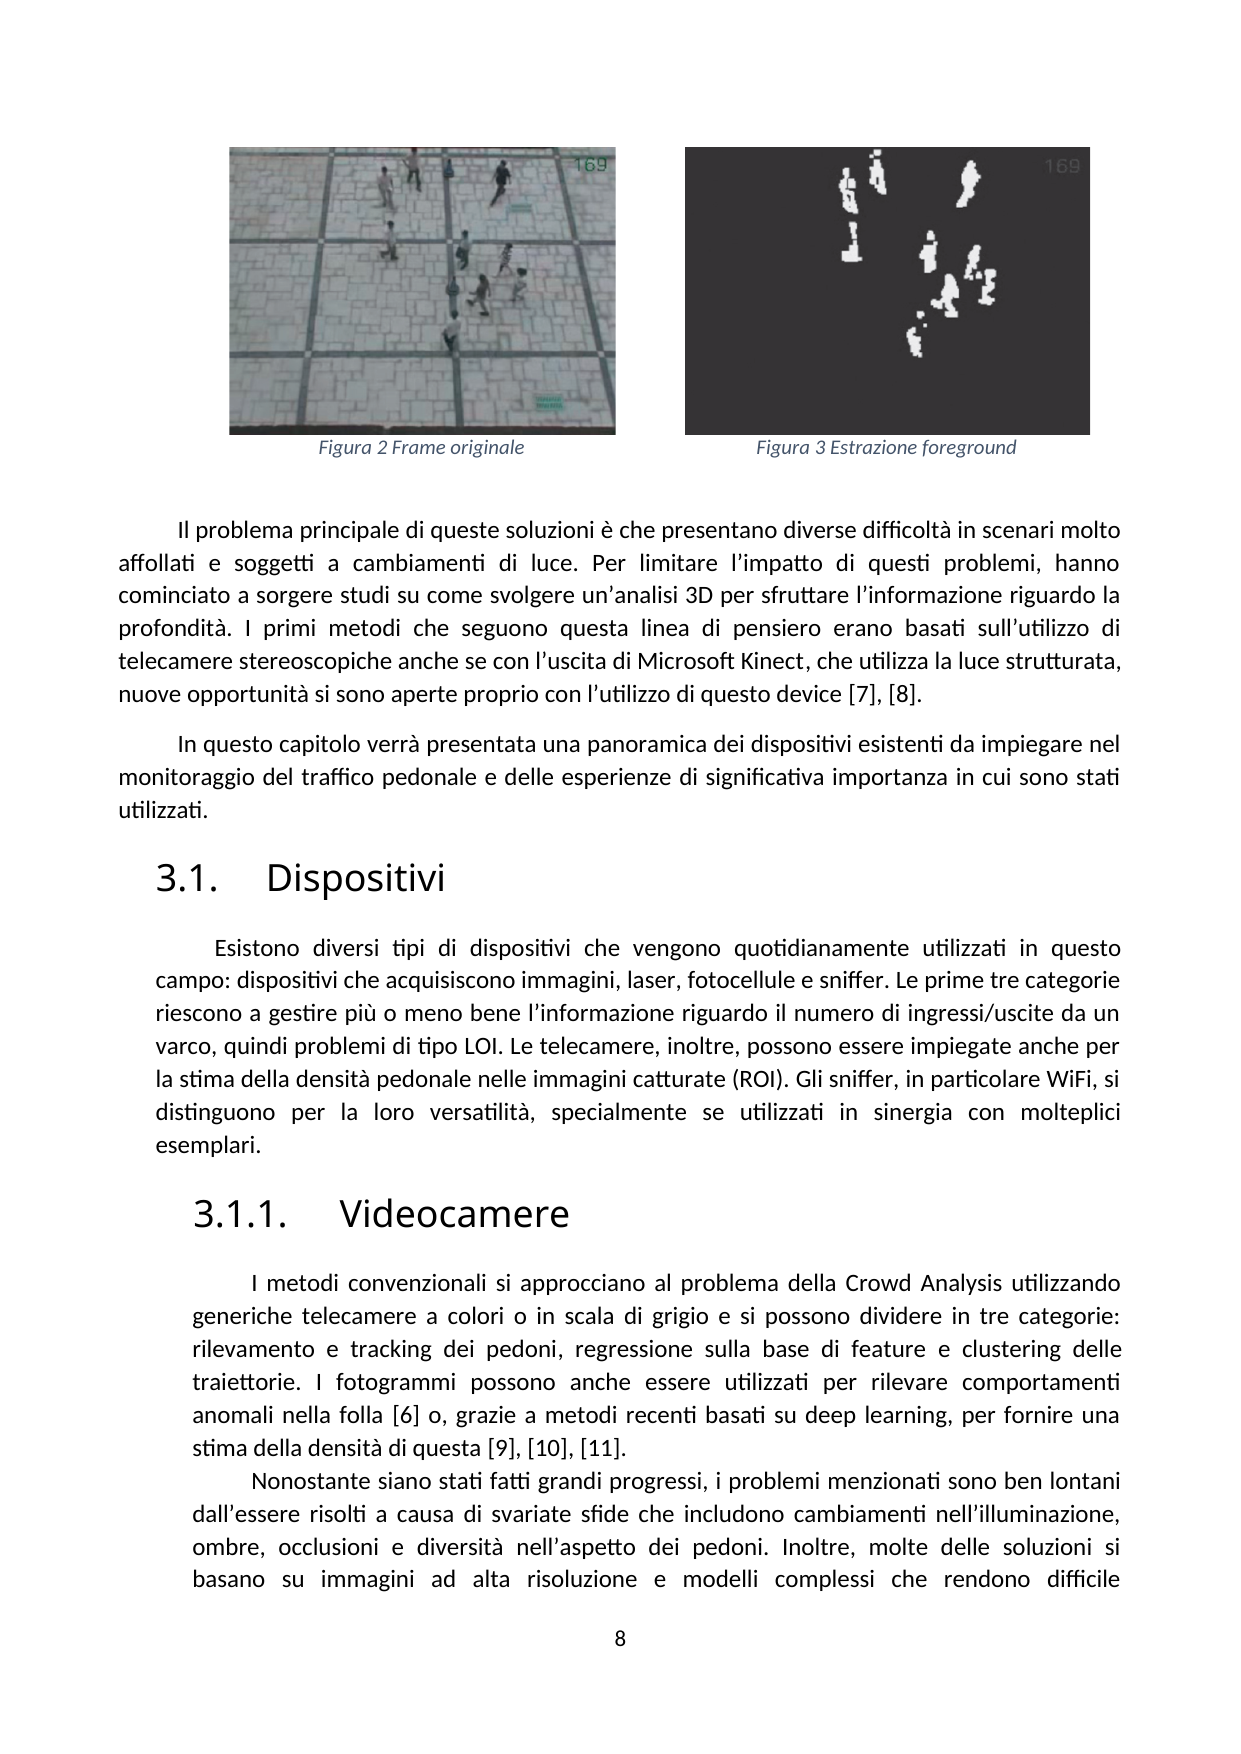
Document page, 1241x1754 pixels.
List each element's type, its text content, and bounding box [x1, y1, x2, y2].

table_header Figura 2 Frame originale [192, 148, 653, 481]
text Esistono diversi tipi di dispositivi che vengono quotidianamente utilizzati in questo campo: dispositivi che acquisiscono immagini, laser, fotocellule e sniffer. Le prime tre categorie riescono a gestire più o meno bene l’informazione riguardo il numero di ingressi/uscite da un varco, quindi problemi di tipo LOI. Le telecamere, inoltre, possono essere impiegate anche per la stima della densità pedonale nelle immagini catturate (ROI). Gli sniffer, in particolare WiFi, si distinguono per la loro versatilità, specialmente se utilizzati in sinergia con molteplici esemplari. [155, 932, 1122, 1160]
text Il problema principale di queste soluzioni è che presentano diverse difficoltà in scenari molto affollati e soggetti a cambiamenti di luce. Per limitare l’impatto di questi problemi, hanno cominciato a sorgere studi su come svolgere un’analisi 3D per sfruttare l’informazione riguardo la profondità. I primi metodi che seguono questa linea di pensiero erano basati sull’utilizzo di telecamere stereoscopiche anche se con l’uscita di Microsoft Kinect, che utilizza la luce strutturata, nuove opportunità si sono aperte proprio con l’utilizzo di questo device , . [118, 514, 1122, 709]
list Dispositivi [156, 852, 1122, 903]
table_header Figura 3 Estrazione foreground [653, 148, 1122, 481]
list Videocamere [193, 1187, 1122, 1238]
text I metodi convenzionali si approcciano al problema della Crowd Analysis utilizzando generiche telecamere a colori o in scala di grigio e si possono dividere in tre categorie: rilevamento e tracking dei pedoni, regressione sulla base di feature e clustering delle traiettorie. I fotogrammi possono anche essere utilizzati per rilevare comportamenti anomali nella folla o, grazie a metodi recenti basati su deep learning, per fornire una stima della densità di questa, , . [192, 1267, 1122, 1462]
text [192, 1465, 1122, 1594]
text In questo capitolo verrà presentata una panoramica dei dispositivi esistenti da impiegare nel monitoraggio del traffico pedonale e delle esperienze di significativa importanza in cui sono stati utilizzati. [118, 728, 1122, 824]
